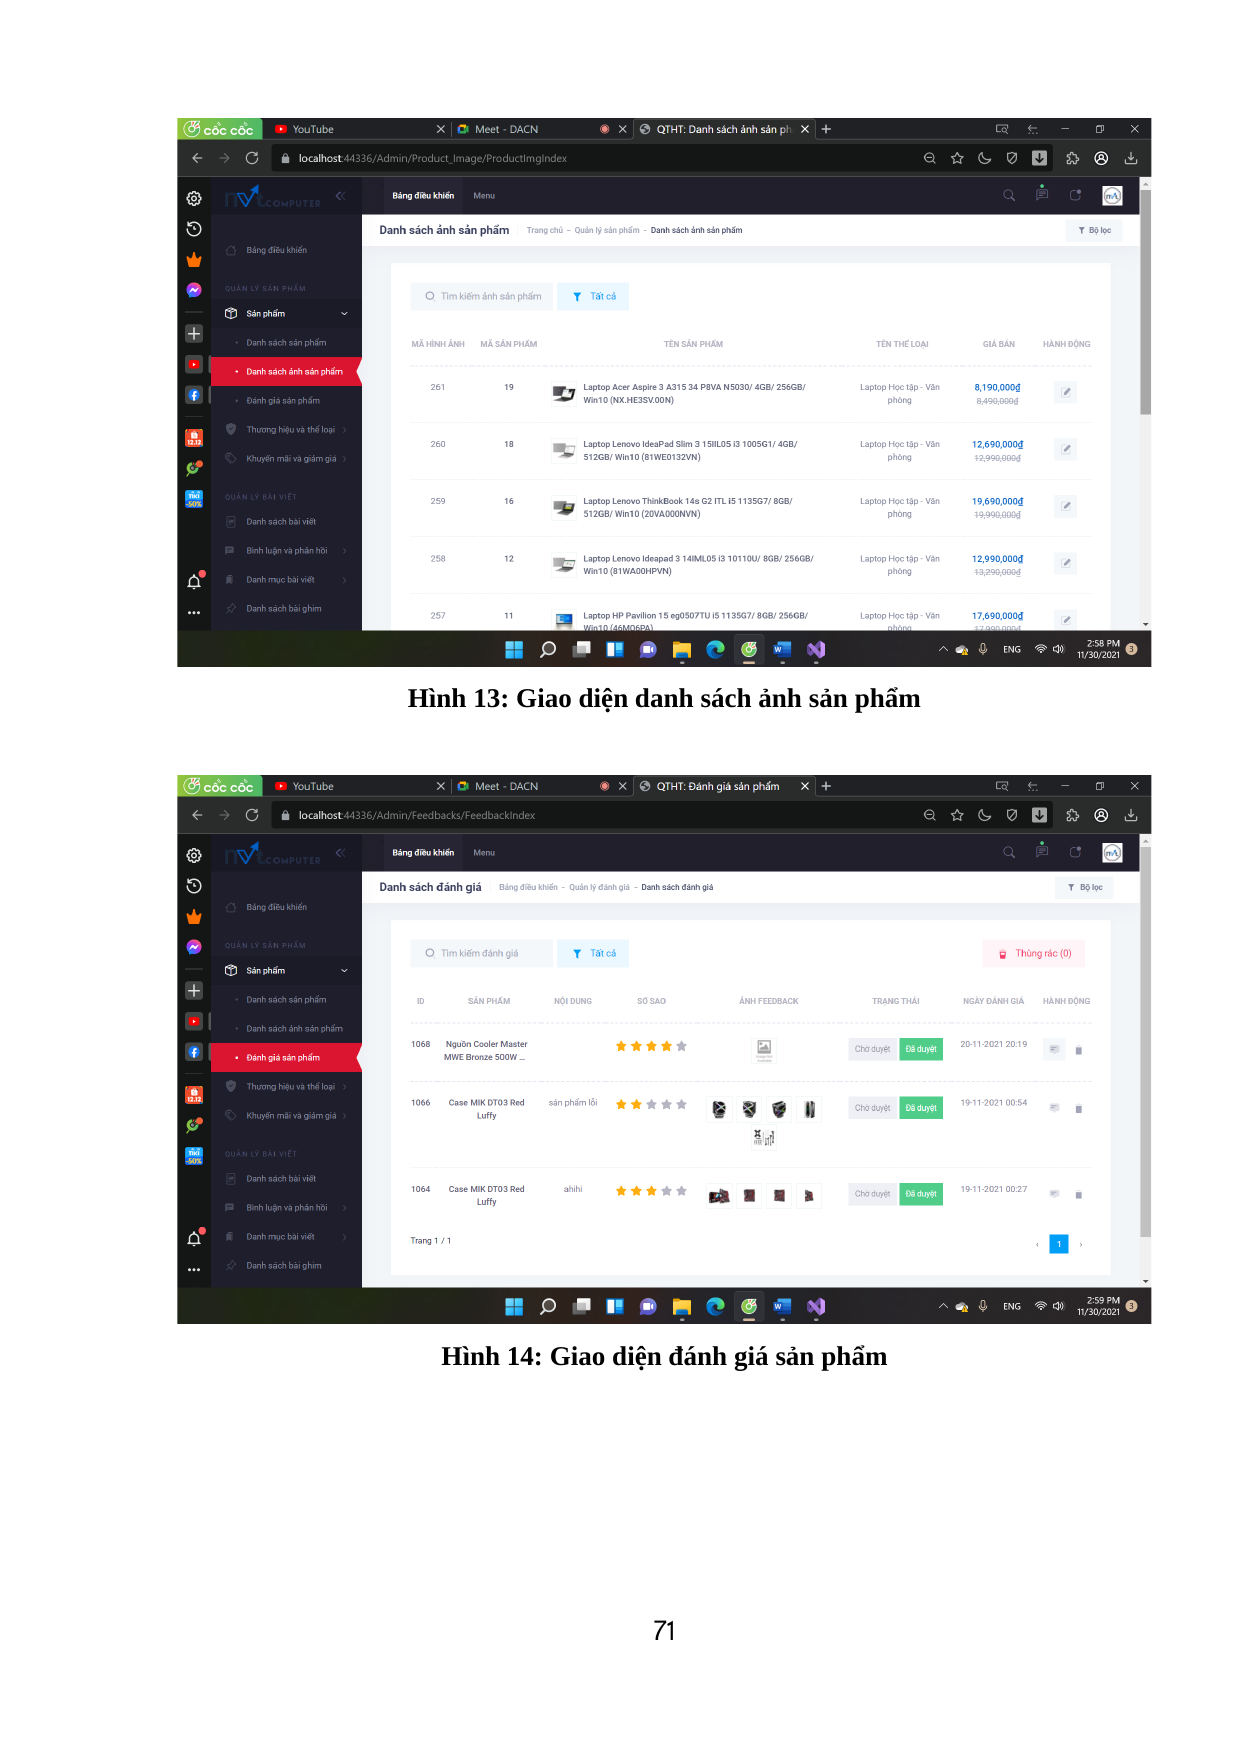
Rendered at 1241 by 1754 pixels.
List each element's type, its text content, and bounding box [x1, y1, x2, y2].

text Hình 13: Giao diện danh sách ảnh sản phẩm [177, 682, 1152, 713]
picture [177, 775, 1152, 1324]
picture [177, 118, 1152, 667]
text Hình 14: Giao diện đánh giá sản phẩm [177, 1340, 1152, 1371]
